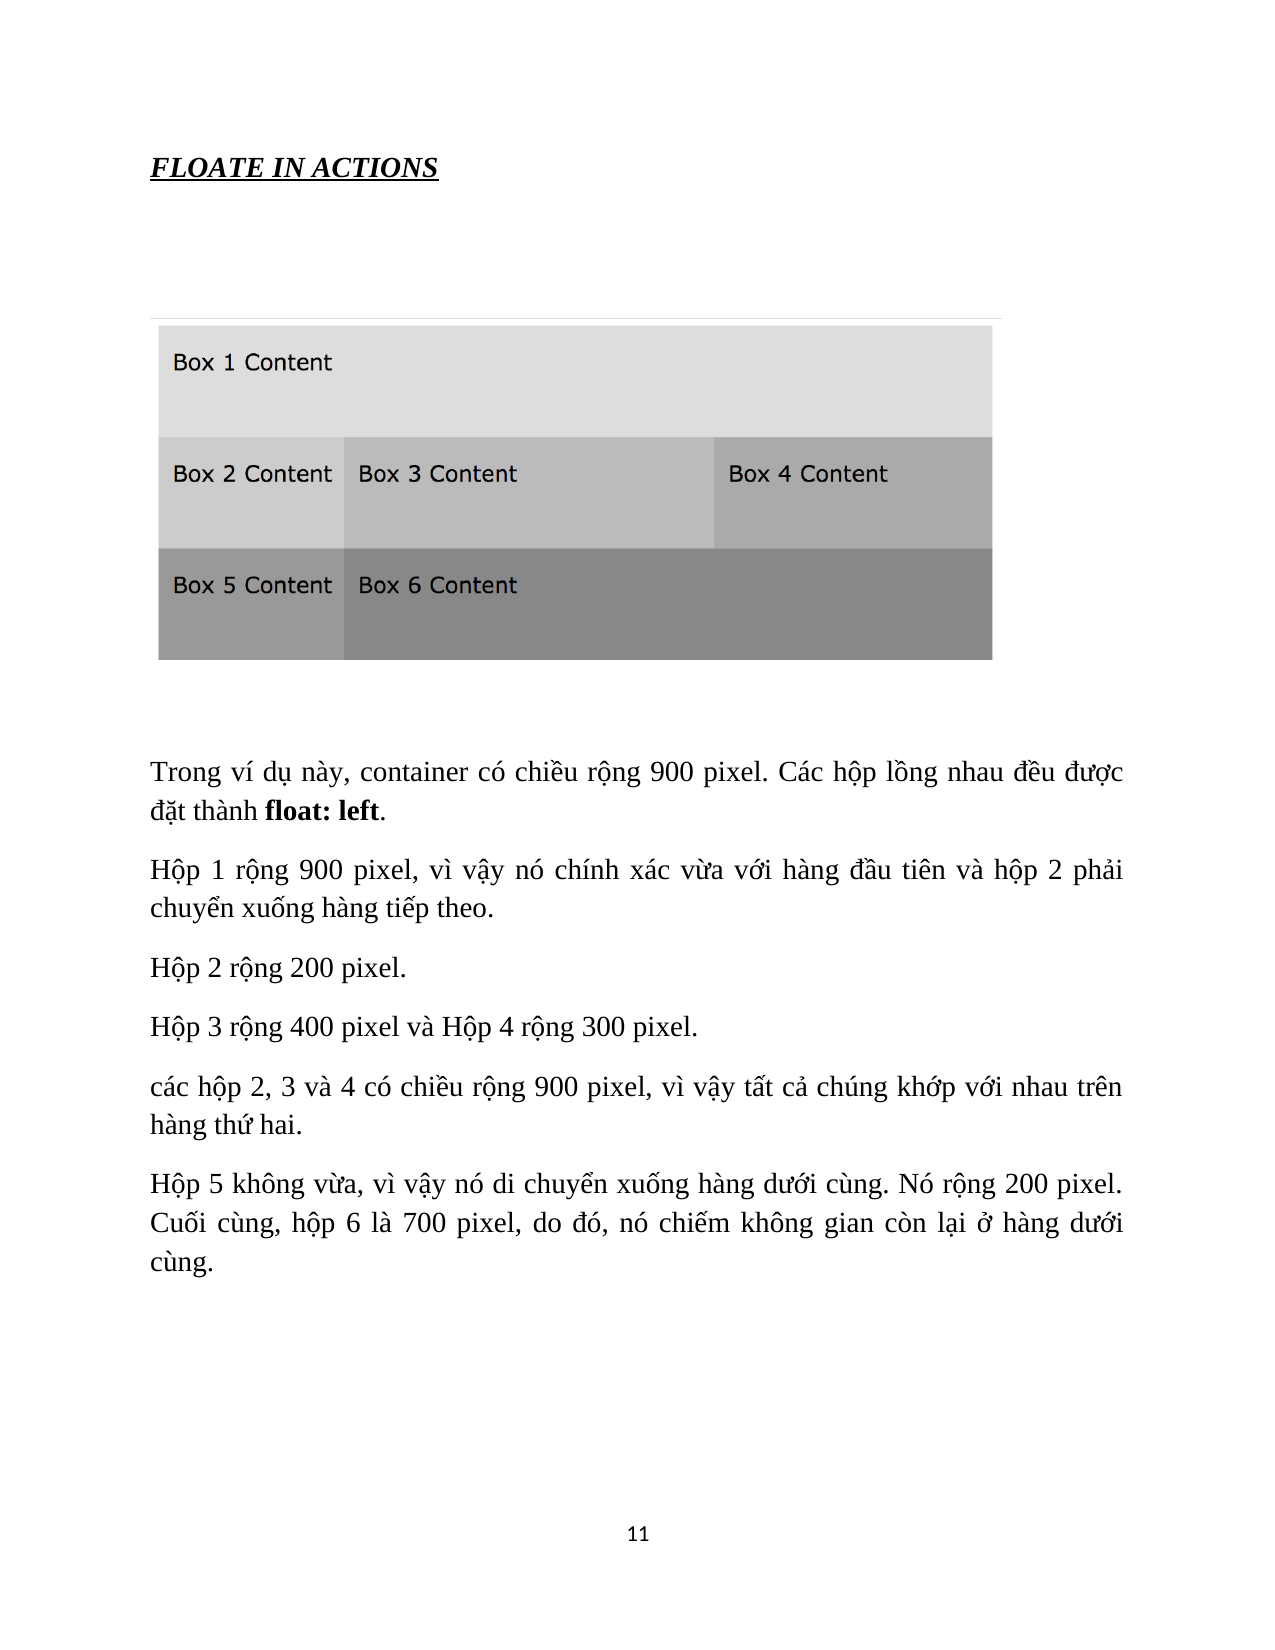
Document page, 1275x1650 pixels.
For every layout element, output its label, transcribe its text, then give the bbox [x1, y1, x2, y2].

text Hộp 3 rộng 400 pixel và Hộp 4 rộng 300 pixel. [150, 1009, 1125, 1043]
text các hộp 2, 3 và 4 có chiều rộng 900 pixel, vì vậy tất cả chúng khớp với nhau trên hàng thứ hai. [150, 1069, 1125, 1141]
text Hộp 5 không vừa, vì vậy nó di chuyển xuống hàng dưới cùng. Nó rộng 200 pixel. Cuối cùng, hộp 6 là 700 pixel, do đó, nó chiếm không gian còn lại ở hàng dưới cùng. [150, 1167, 1125, 1277]
text Hộp 1 rộng 900 pixel, vì vậy nó chính xác vừa với hàng đầu tiên và hộp 2 phải chuyển xuống hàng tiếp theo. [150, 852, 1125, 924]
text FLOATE IN ACTIONS [150, 150, 1125, 183]
picture [150, 317, 1003, 670]
text Trong ví dụ này, container có chiều rộng 900 pixel. Các hộp lồng nhau đều được đặt thành float: left. [150, 754, 1125, 826]
text Hộp 2 rộng 200 pixel. [150, 950, 1125, 983]
